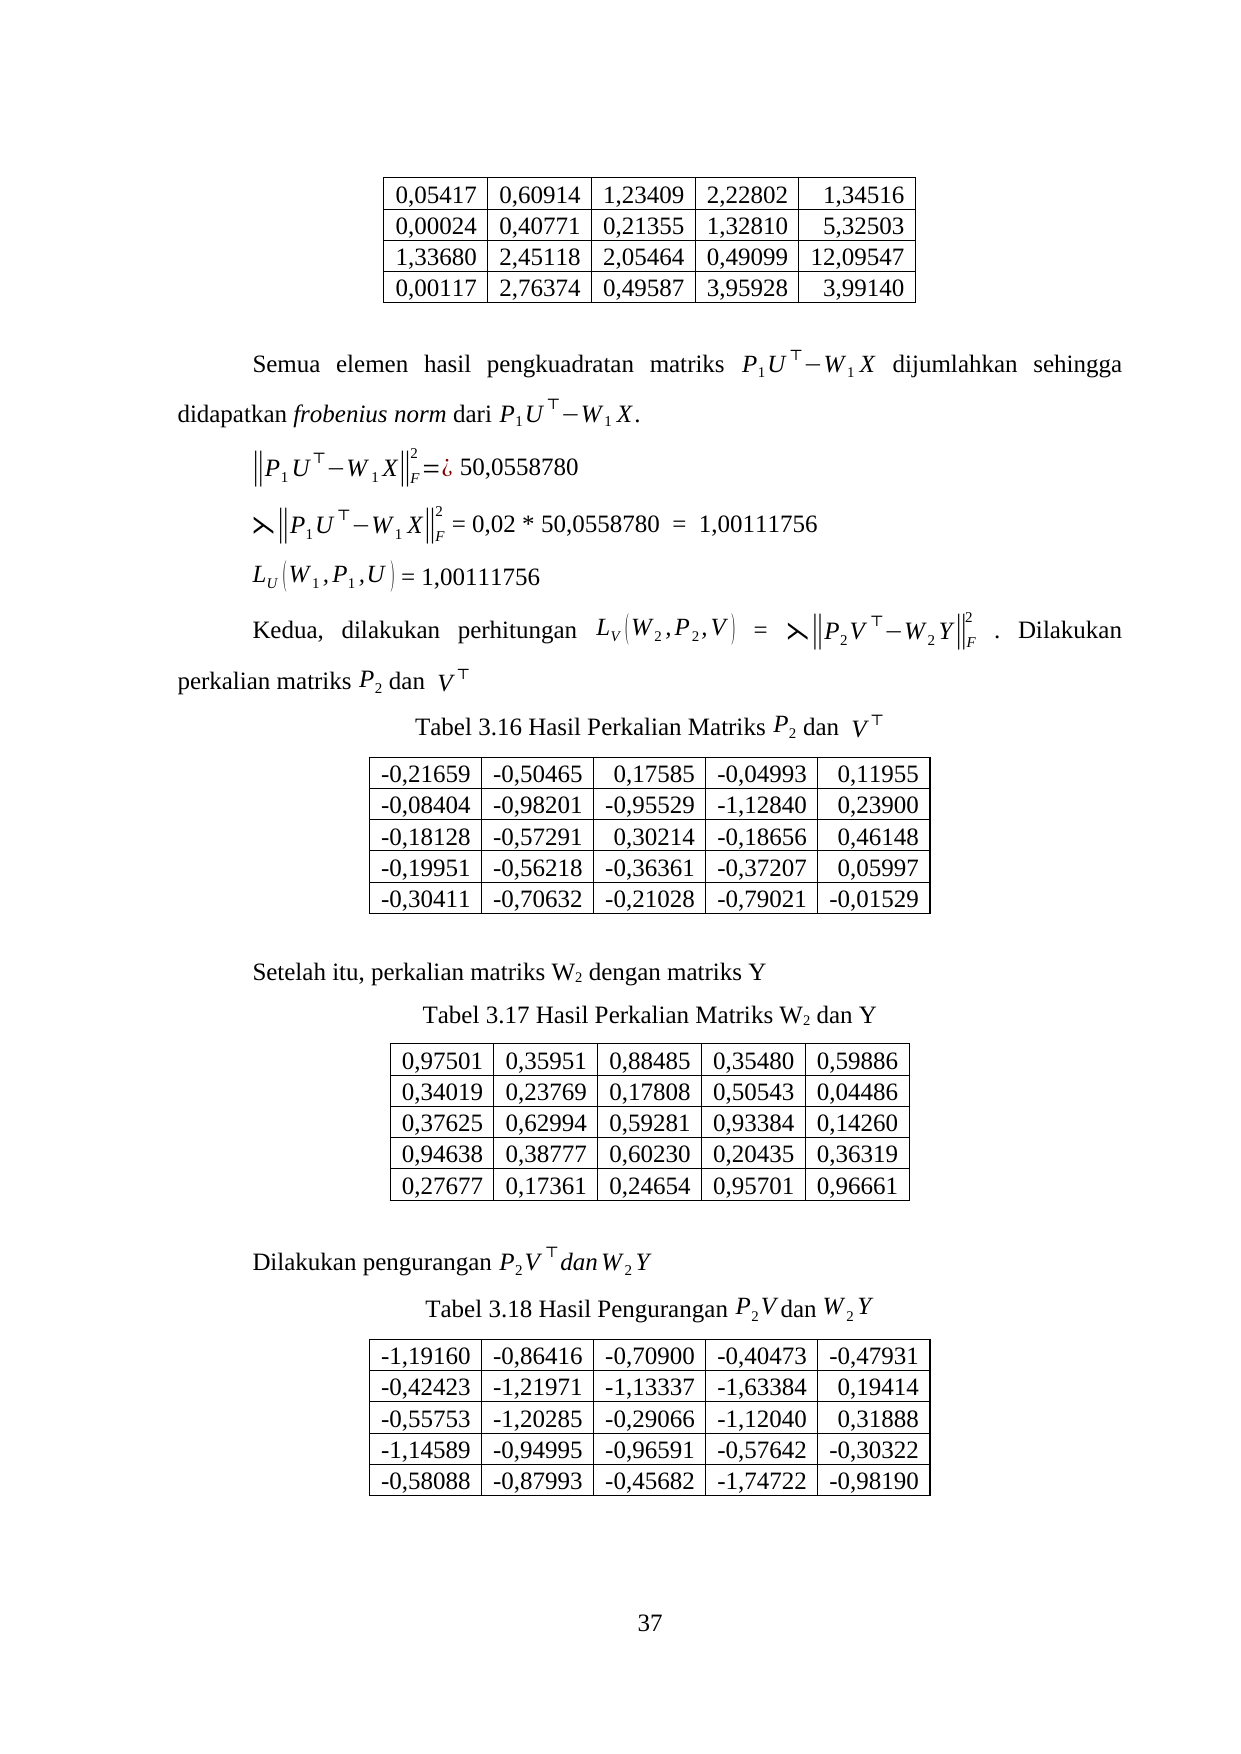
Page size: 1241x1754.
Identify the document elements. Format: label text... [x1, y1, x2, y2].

table_cell -0,87993 [482, 1465, 593, 1495]
table_cell -0,98201 [482, 789, 593, 819]
table_cell 0,24654 [598, 1169, 701, 1199]
table_cell 0,30214 [594, 820, 705, 850]
table_cell 0,21355 [592, 210, 695, 240]
table_cell -0,55753 [370, 1402, 481, 1432]
table_cell 1,32810 [696, 210, 798, 240]
table_cell -0,98190 [818, 1465, 929, 1495]
table_header -0,50465 [482, 758, 593, 788]
table_header 0,35951 [494, 1044, 597, 1074]
table_cell 0,50543 [702, 1076, 805, 1106]
table_header -0,04993 [706, 758, 817, 788]
table_cell 0,59281 [598, 1107, 701, 1137]
table_cell 0,27677 [391, 1169, 493, 1199]
table_cell -0,57291 [482, 820, 593, 850]
table_cell 2,05464 [592, 241, 695, 271]
table_cell 2,76374 [488, 272, 591, 302]
table_cell 0,23769 [494, 1076, 597, 1106]
table_cell -0,18656 [706, 820, 817, 850]
table_header 0,59886 [806, 1044, 909, 1074]
table_cell -0,37207 [706, 851, 817, 882]
table_cell 0,95701 [702, 1169, 805, 1199]
table_cell 12,09547 [799, 241, 915, 271]
table_cell -0,30411 [370, 883, 481, 913]
table_cell 0,49099 [696, 241, 798, 271]
table_cell 0,05417 [384, 178, 487, 208]
table_header -0,40473 [706, 1340, 817, 1370]
table_header -0,70900 [594, 1340, 705, 1370]
table_cell -0,21028 [594, 883, 705, 913]
table_cell -1,13337 [594, 1371, 705, 1401]
table_cell -1,21971 [482, 1371, 593, 1401]
table_cell 0,17808 [598, 1076, 701, 1106]
table_cell 0,05997 [818, 851, 929, 882]
text Kedua, dilakukan perhitungan = . Dilakukan perkalian matriks dan [177, 608, 1122, 697]
table_cell 0,40771 [488, 210, 591, 240]
table_cell 0,60914 [488, 178, 591, 208]
table_cell 0,36319 [806, 1138, 909, 1168]
table_cell -0,18128 [370, 820, 481, 850]
table_cell -0,96591 [594, 1434, 705, 1464]
table_cell -0,58088 [370, 1465, 481, 1495]
table_header -1,19160 [370, 1340, 481, 1370]
table_cell -0,56218 [482, 851, 593, 882]
table_cell 0,96661 [806, 1169, 909, 1199]
table_cell 5,32503 [799, 210, 915, 240]
table_cell 1,23409 [592, 178, 695, 208]
table_cell -1,63384 [706, 1371, 817, 1401]
table_header -0,86416 [482, 1340, 593, 1370]
table_cell 0,62994 [494, 1107, 597, 1137]
table_header 0,88485 [598, 1044, 701, 1074]
table_cell 0,93384 [702, 1107, 805, 1137]
table_cell -0,42423 [370, 1371, 481, 1401]
text Setelah itu, perkalian matriks W2 dengan matriks Y [177, 957, 1122, 986]
table_header 0,97501 [391, 1044, 493, 1074]
table_cell -0,19951 [370, 851, 481, 882]
table_cell 3,95928 [696, 272, 798, 302]
table_cell -0,01529 [818, 883, 929, 913]
table_cell -0,79021 [706, 883, 817, 913]
table_cell 1,34516 [799, 178, 915, 208]
table_cell 0,04486 [806, 1076, 909, 1106]
table_cell 0,23900 [818, 789, 929, 819]
table_cell -0,08404 [370, 789, 481, 819]
table_header -0,21659 [370, 758, 481, 788]
table_cell 0,00117 [384, 272, 487, 302]
table_cell 0,94638 [391, 1138, 493, 1168]
table_cell -0,30322 [818, 1434, 929, 1464]
table_cell -0,95529 [594, 789, 705, 819]
table_cell 0,31888 [818, 1402, 929, 1432]
table_cell 0,49587 [592, 272, 695, 302]
text Dilakukan pengurangan [177, 1244, 1122, 1279]
table_header 0,17585 [594, 758, 705, 788]
table_cell 0,60230 [598, 1138, 701, 1168]
table_header 0,35480 [702, 1044, 805, 1074]
table_cell -1,12840 [706, 789, 817, 819]
table_cell 3,99140 [799, 272, 915, 302]
table_cell -0,29066 [594, 1402, 705, 1432]
table_cell -1,74722 [706, 1465, 817, 1495]
table_cell 0,38777 [494, 1138, 597, 1168]
table_cell -1,20285 [482, 1402, 593, 1432]
table_cell -0,94995 [482, 1434, 593, 1464]
table_header 0,11955 [818, 758, 929, 788]
text = 0,02 * 50,0558780 = 1,00111756 [251, 502, 1122, 545]
table_cell -1,12040 [706, 1402, 817, 1432]
table_cell -1,14589 [370, 1434, 481, 1464]
table_cell 2,22802 [696, 178, 798, 208]
table_cell 2,45118 [488, 241, 591, 271]
table_cell 0,20435 [702, 1138, 805, 1168]
table_cell -0,36361 [594, 851, 705, 882]
text Semua elemen hasil pengkuadratan matriks dijumlahkan sehingga didapatkan frobenius norm dari . [177, 346, 1122, 431]
table_cell 0,17361 [494, 1169, 597, 1199]
table_cell 0,34019 [391, 1076, 493, 1106]
text = 1,00111756 [251, 559, 1122, 594]
table_cell 0,19414 [818, 1371, 929, 1401]
table_cell 0,46148 [818, 820, 929, 850]
table_cell -0,45682 [594, 1465, 705, 1495]
table_cell 0,37625 [391, 1107, 493, 1137]
table_cell -0,57642 [706, 1434, 817, 1464]
text 50,0558780 [251, 445, 1122, 488]
table_cell 1,33680 [384, 241, 487, 271]
table_header -0,47931 [818, 1340, 929, 1370]
table_cell 0,00024 [384, 210, 487, 240]
table_cell -0,70632 [482, 883, 593, 913]
table_cell 0,14260 [806, 1107, 909, 1137]
